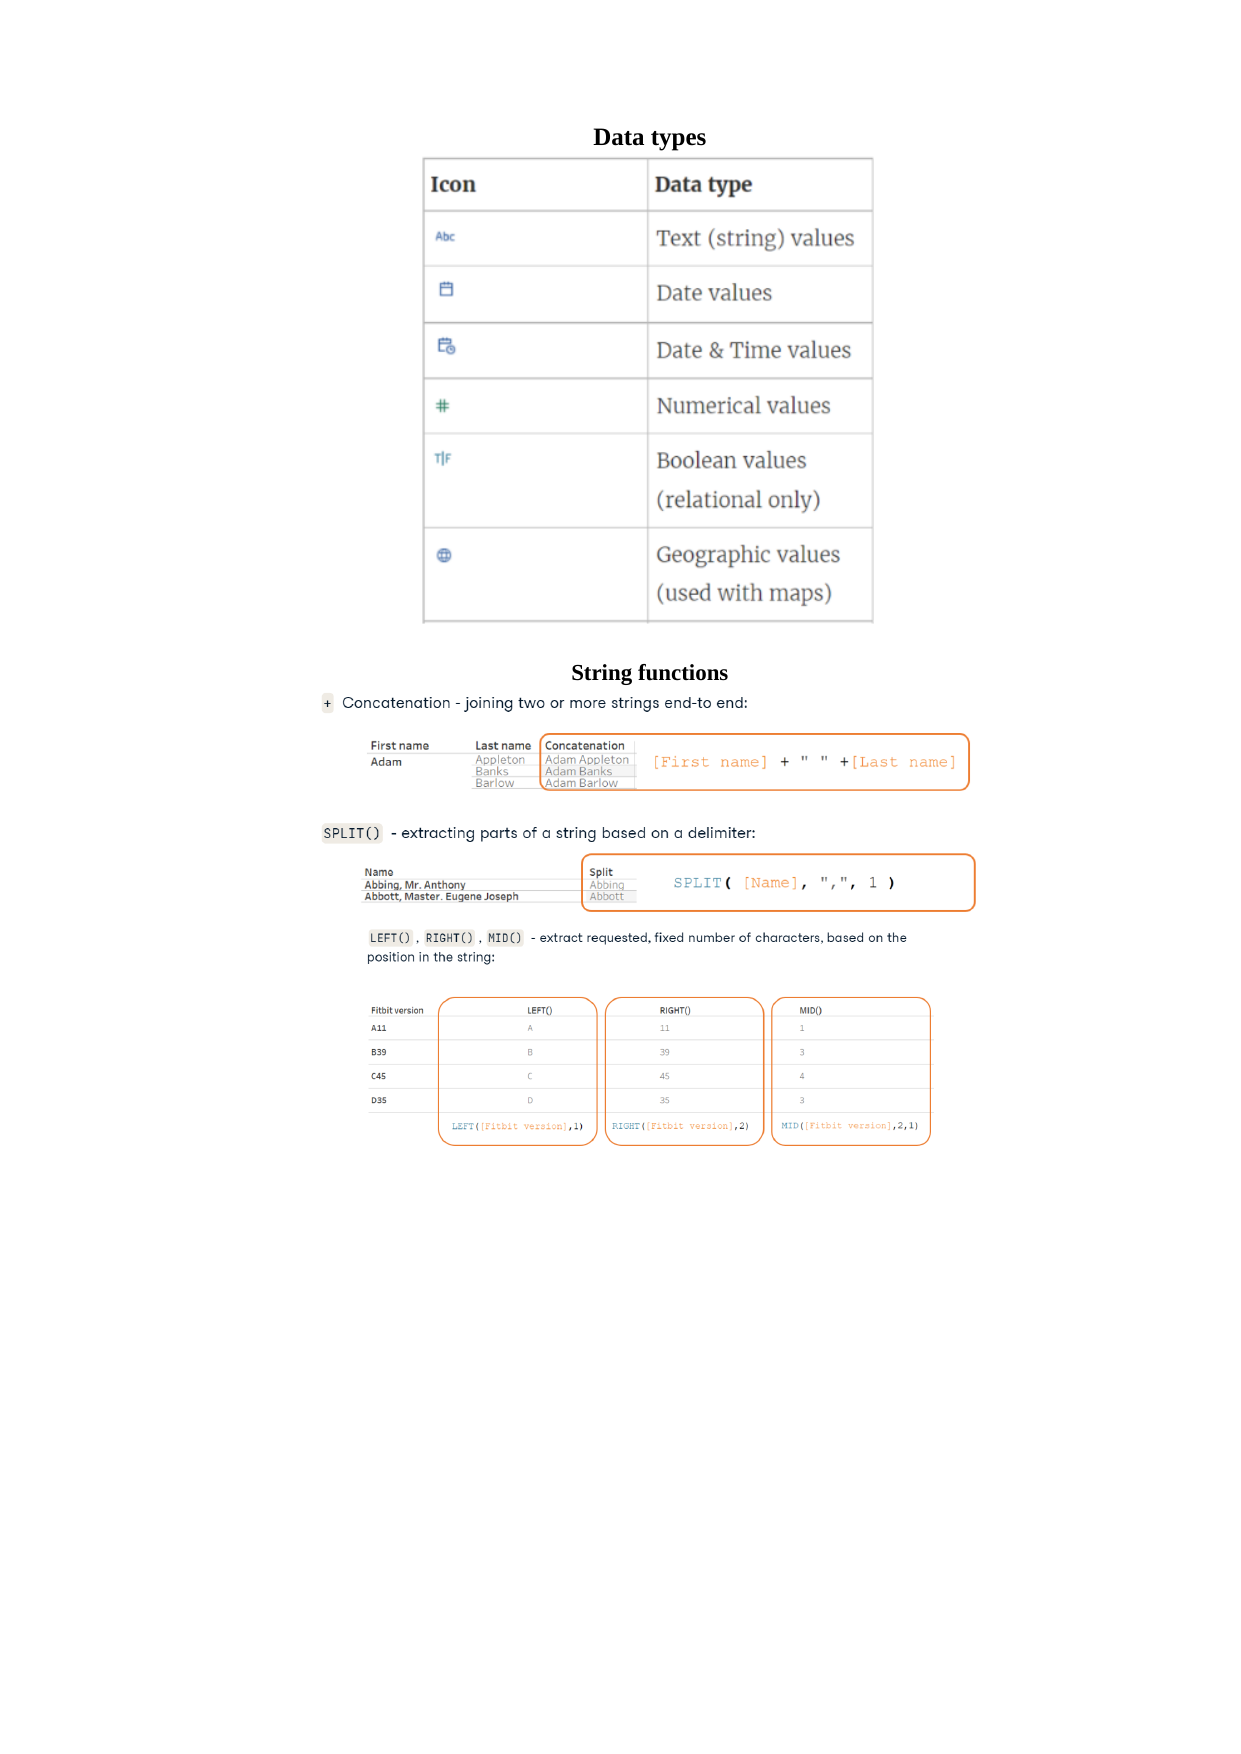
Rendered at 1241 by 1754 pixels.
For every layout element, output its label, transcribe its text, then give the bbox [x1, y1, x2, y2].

subtitle String functions [118, 659, 1181, 686]
subtitle Data types [118, 122, 1181, 151]
picture [365, 924, 934, 1150]
picture [318, 687, 982, 920]
picture [420, 153, 879, 625]
